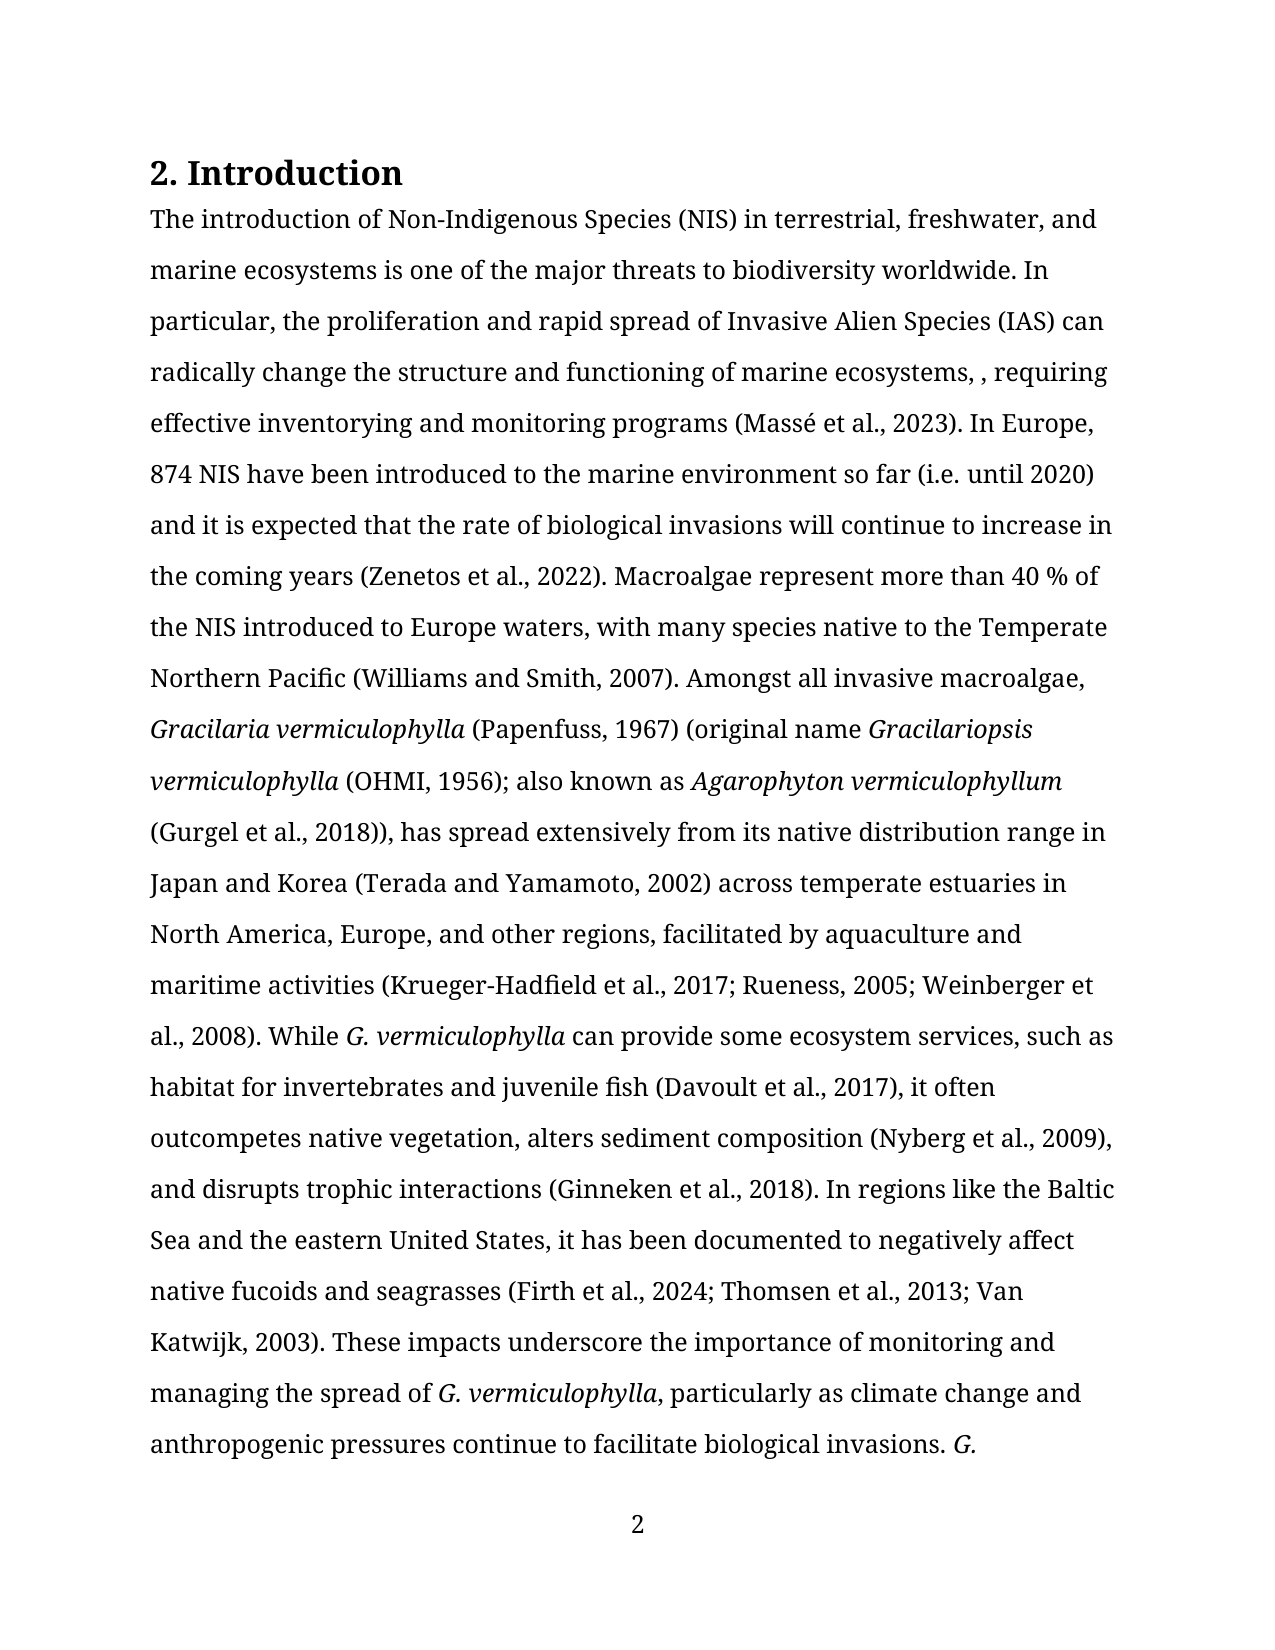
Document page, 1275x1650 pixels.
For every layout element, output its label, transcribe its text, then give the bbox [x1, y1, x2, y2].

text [150, 202, 1125, 1461]
subtitle 2. Introduction [150, 150, 1125, 195]
